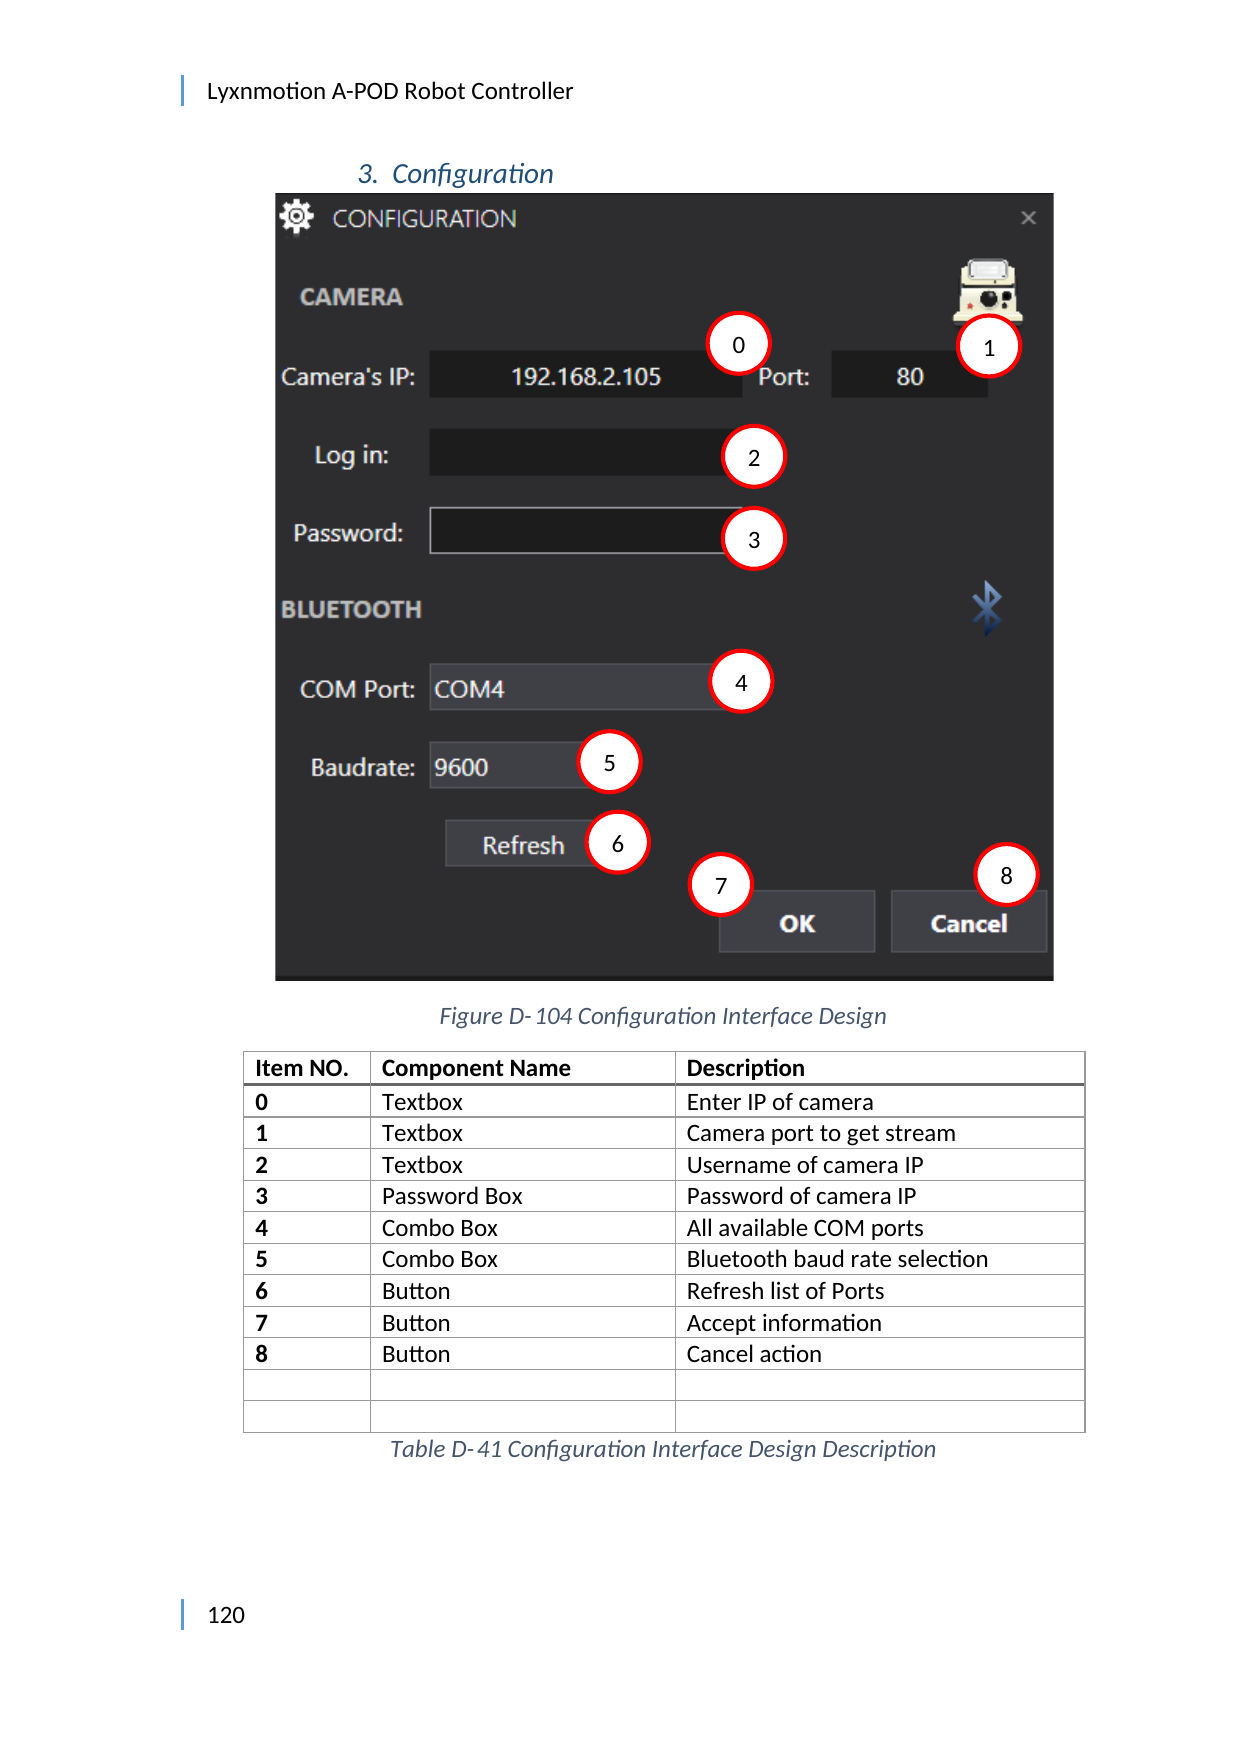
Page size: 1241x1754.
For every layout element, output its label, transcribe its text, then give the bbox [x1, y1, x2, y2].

table_cell 1 [244, 1118, 370, 1148]
table_cell [676, 1401, 1084, 1432]
table_cell Textbox [371, 1118, 675, 1148]
table_cell Password Box [371, 1181, 675, 1211]
table_cell 5 [244, 1244, 370, 1274]
table_cell [676, 1370, 1084, 1400]
table_cell 3 [244, 1181, 370, 1211]
table_cell Refresh list of Ports [676, 1275, 1084, 1306]
table_cell Enter IP of camera [676, 1086, 1084, 1116]
table_cell Button [371, 1275, 675, 1306]
table_cell Combo Box [371, 1244, 675, 1274]
table_cell Camera port to get stream [676, 1118, 1084, 1148]
table_cell [371, 1370, 675, 1400]
table_cell 7 [244, 1307, 370, 1337]
table_cell [244, 1370, 370, 1400]
table_cell 4 [244, 1212, 370, 1243]
table_header Description [676, 1052, 1084, 1083]
table_header Item NO. [244, 1052, 370, 1083]
table_cell Accept information [676, 1307, 1084, 1337]
subtitle Configuration [357, 155, 1122, 190]
table_header Component Name [371, 1052, 675, 1083]
table_cell [371, 1401, 675, 1432]
table_cell [244, 1401, 370, 1432]
picture [275, 193, 1054, 981]
table_cell 8 [244, 1338, 370, 1369]
table_cell Button [371, 1307, 675, 1337]
table_cell Username of camera IP [676, 1149, 1084, 1179]
table_cell 6 [244, 1275, 370, 1306]
table_cell Combo Box [371, 1212, 675, 1243]
table_cell Cancel action [676, 1338, 1084, 1369]
table_cell Textbox [371, 1149, 675, 1179]
table_cell Password of camera IP [676, 1181, 1084, 1211]
table_cell All available COM ports [676, 1212, 1084, 1243]
table_cell 0 [244, 1086, 370, 1116]
table_cell 2 [244, 1149, 370, 1179]
table_cell Textbox [371, 1086, 675, 1116]
table_cell Button [371, 1338, 675, 1369]
table_cell Bluetooth baud rate selection [676, 1244, 1084, 1274]
